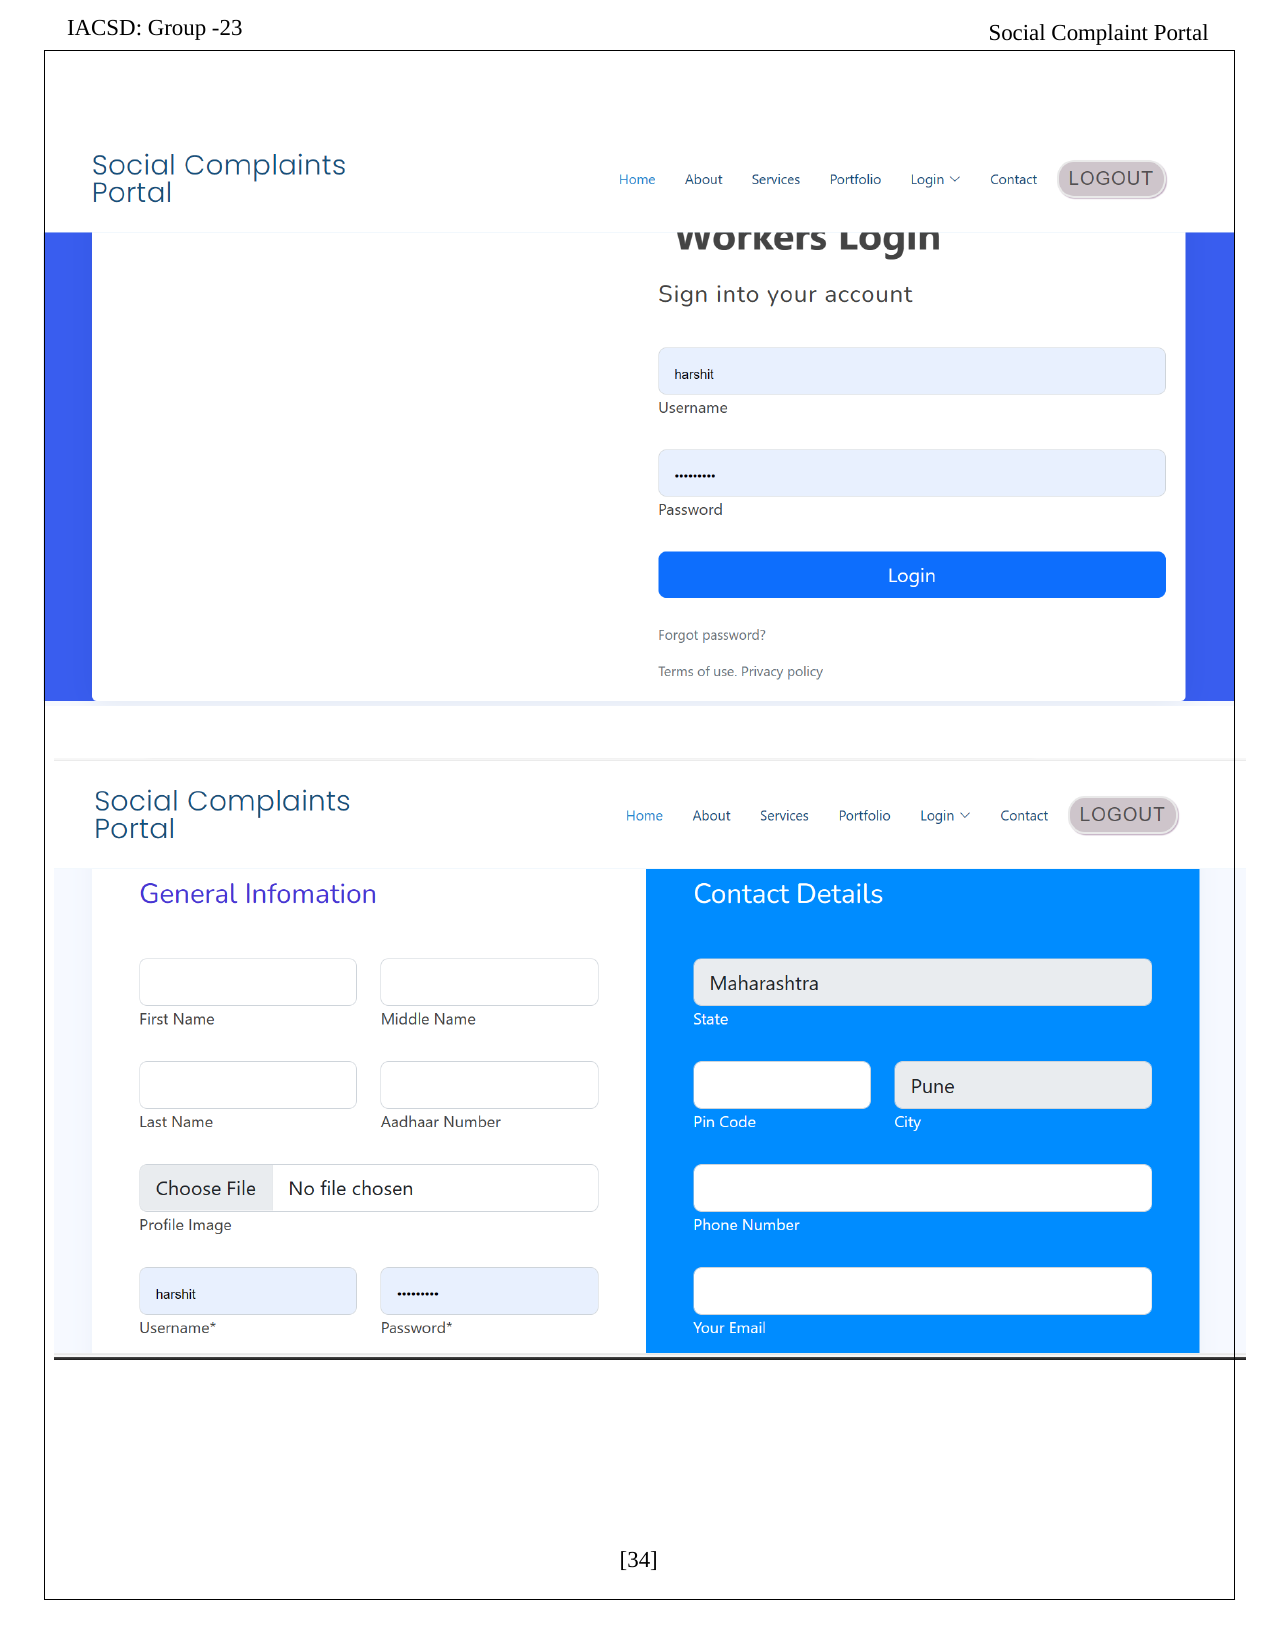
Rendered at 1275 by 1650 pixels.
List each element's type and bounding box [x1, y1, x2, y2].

picture [54, 758, 1234, 1360]
picture [45, 129, 1234, 706]
picture [1235, 758, 1246, 1360]
